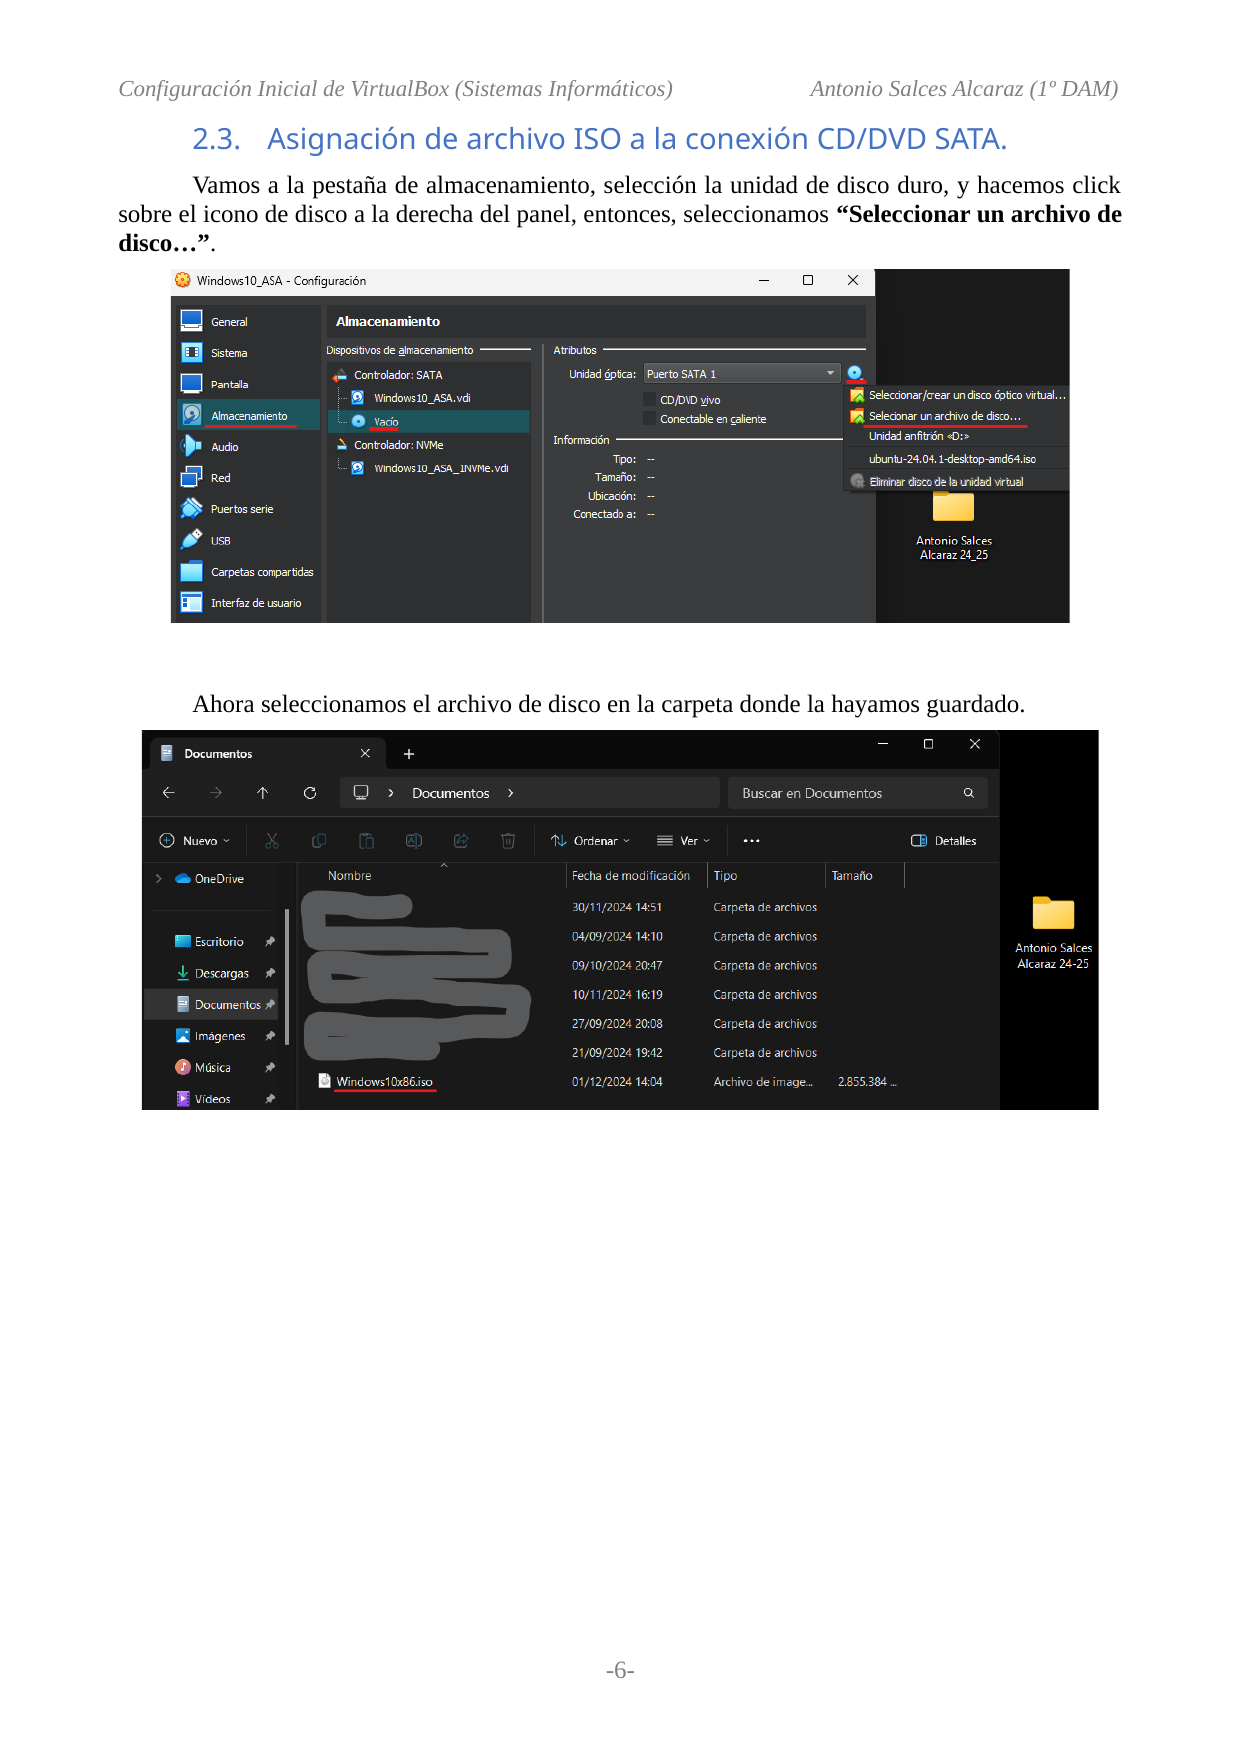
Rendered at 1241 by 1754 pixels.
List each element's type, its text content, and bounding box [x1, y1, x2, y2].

subtitle Asignación de archivo ISO a la conexión CD/DVD SATA. [192, 118, 1122, 158]
picture [170, 269, 1070, 623]
text Ahora seleccionamos el archivo de disco en la carpeta donde la hayamos guardado. [118, 689, 1122, 718]
picture [141, 730, 1099, 1110]
text Vamos a la pestaña de almacenamiento, selección la unidad de disco duro, y hacemos click sobre el icono de disco a la derecha del panel, entonces, seleccionamos “Seleccionar un archivo de disco…”. [118, 170, 1122, 257]
